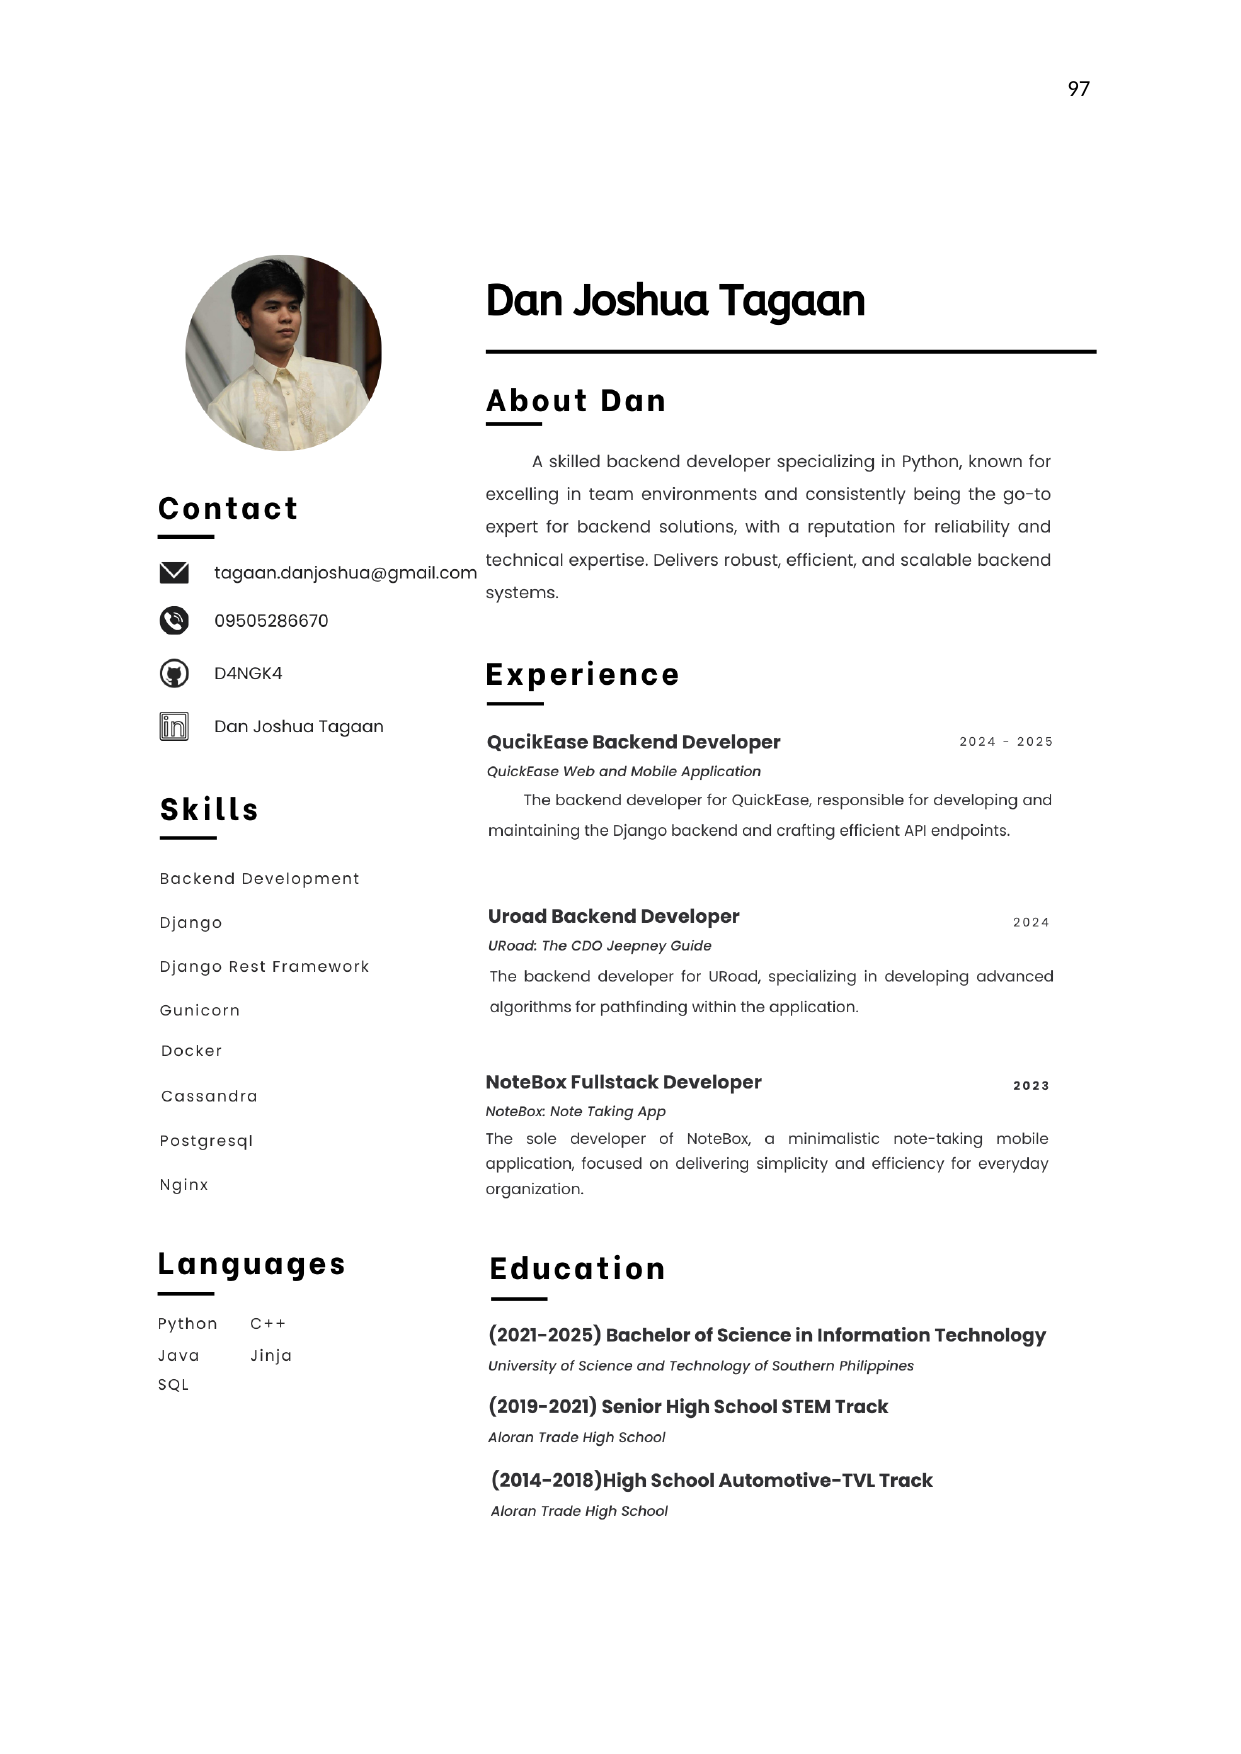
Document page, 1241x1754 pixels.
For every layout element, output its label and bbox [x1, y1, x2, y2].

picture [150, 209, 1097, 1531]
